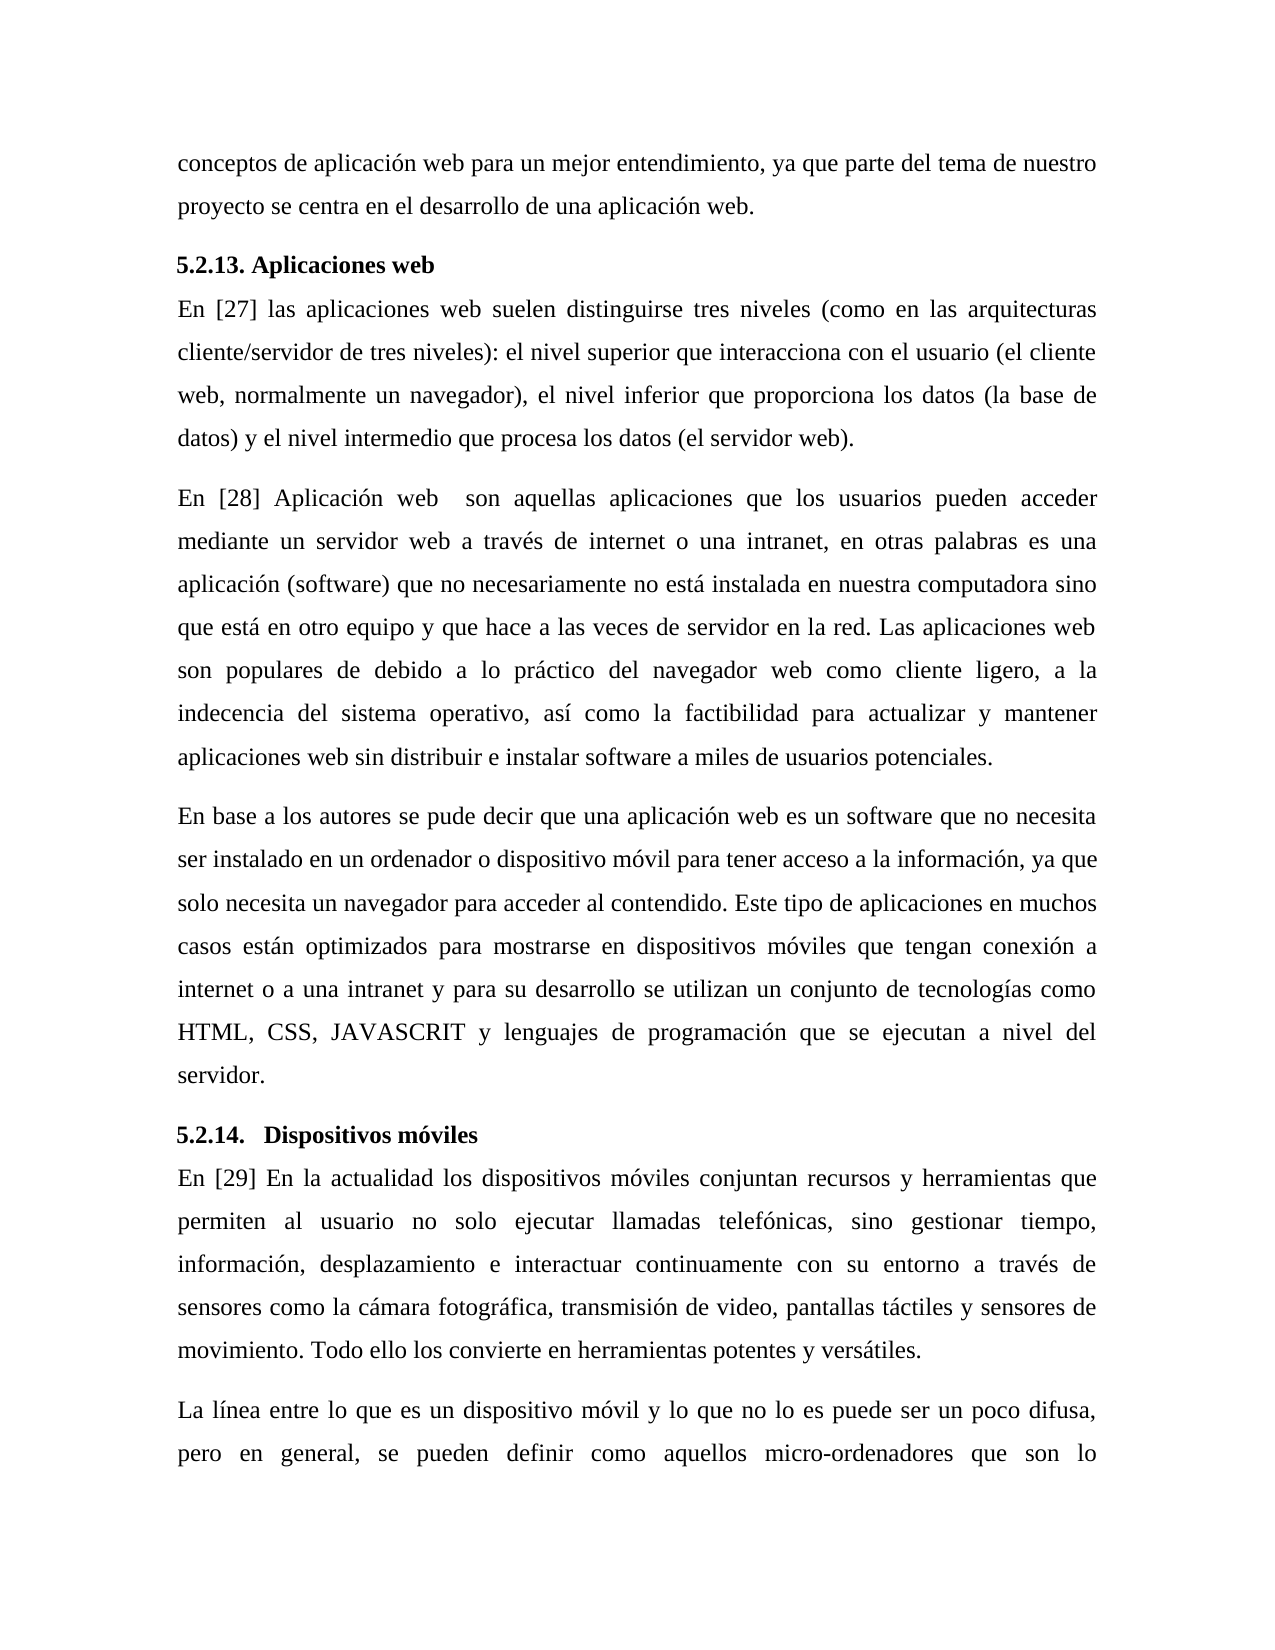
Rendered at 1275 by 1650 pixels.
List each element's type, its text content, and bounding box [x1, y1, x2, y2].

text En [27] las aplicaciones web suelen distinguirse tres niveles (como en las arquitecturas cliente/servidor de tres niveles): el nivel superior que interacciona con el usuario (el cliente web, normalmente un navegador), el nivel inferior que proporciona los datos (la base de datos) y el nivel intermedio que procesa los datos (el servidor web). [177, 294, 1098, 452]
text En base a los autores se pude decir que una aplicación web es un software que no necesita ser instalado en un ordenador o dispositivo móvil para tener acceso a la información, ya que solo necesita un navegador para acceder al contendido. Este tipo de aplicaciones en muchos casos están optimizados para mostrarse en dispositivos móviles que tengan conexión a internet o a una intranet y para su desarrollo se utilizan un conjunto de tecnologías como HTML, CSS, JAVASCRIT y lenguajes de programación que se ejecutan a nivel del servidor. [177, 801, 1098, 1089]
text En [28] Aplicación web son aquellas aplicaciones que los usuarios pueden acceder mediante un servidor web a través de internet o una intranet, en otras palabras es una aplicación (software) que no necesariamente no está instalada en nuestra computadora sino que está en otro equipo y que hace a las veces de servidor en la red. Las aplicaciones web son populares de debido a lo práctico del navegador web como cliente ligero, a la indecencia del sistema operativo, así como la factibilidad para actualizar y mantener aplicaciones web sin distribuir e instalar software a miles de usuarios potenciales. [177, 483, 1098, 770]
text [177, 1395, 1098, 1467]
list Dispositivos móviles [176, 1120, 1098, 1149]
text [177, 148, 1098, 219]
list Aplicaciones web [176, 251, 1098, 279]
text En [29] En la actualidad los dispositivos móviles conjuntan recursos y herramientas que permiten al usuario no solo ejecutar llamadas telefónicas, sino gestionar tiempo, información, desplazamiento e interactuar continuamente con su entorno a través de sensores como la cámara fotográfica, transmisión de video, pantallas táctiles y sensores de movimiento. Todo ello los convierte en herramientas potentes y versátiles. [177, 1163, 1098, 1364]
